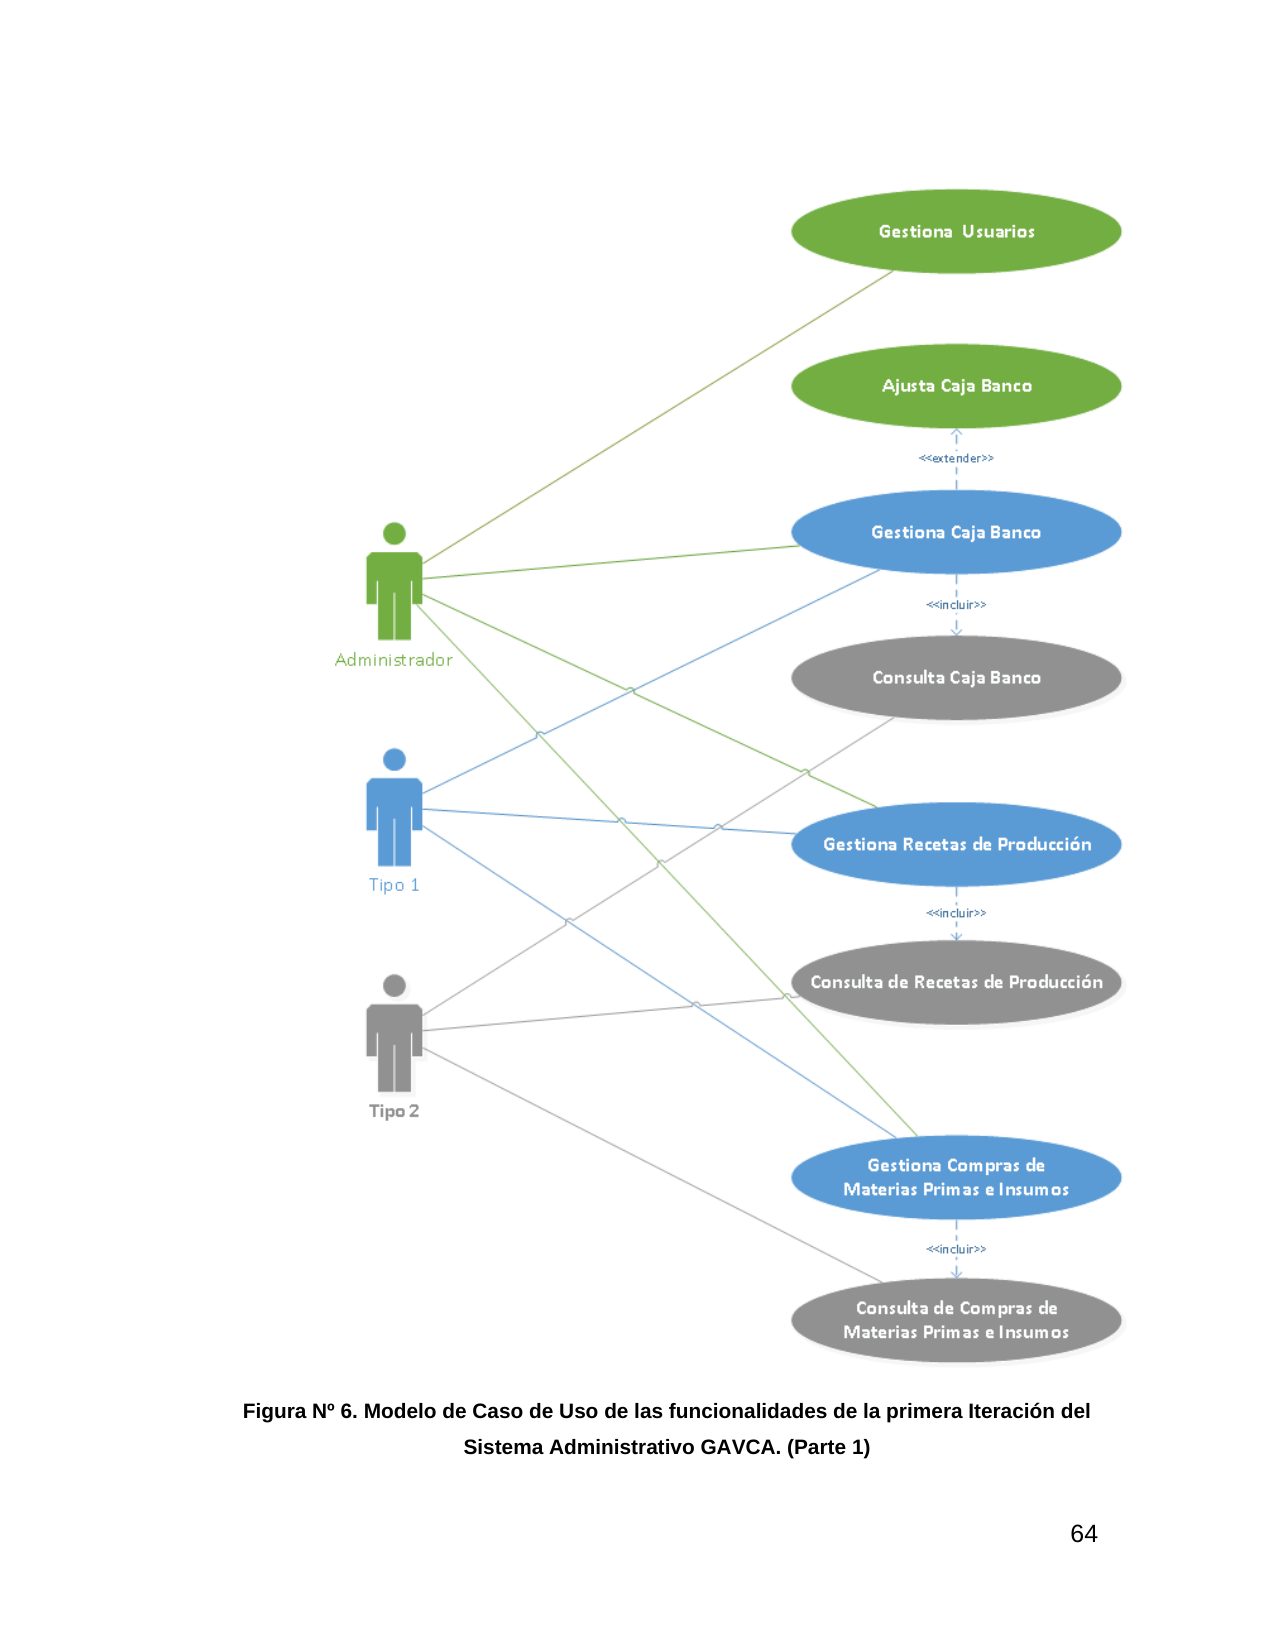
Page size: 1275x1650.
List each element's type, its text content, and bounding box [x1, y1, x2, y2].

text Figura Nº 6. Modelo de Caso de Uso de las funcionalidades de la primera Iteración del Sistema Administrativo GAVCA. (Parte 1) [236, 1399, 1098, 1459]
picture [310, 177, 1134, 1385]
